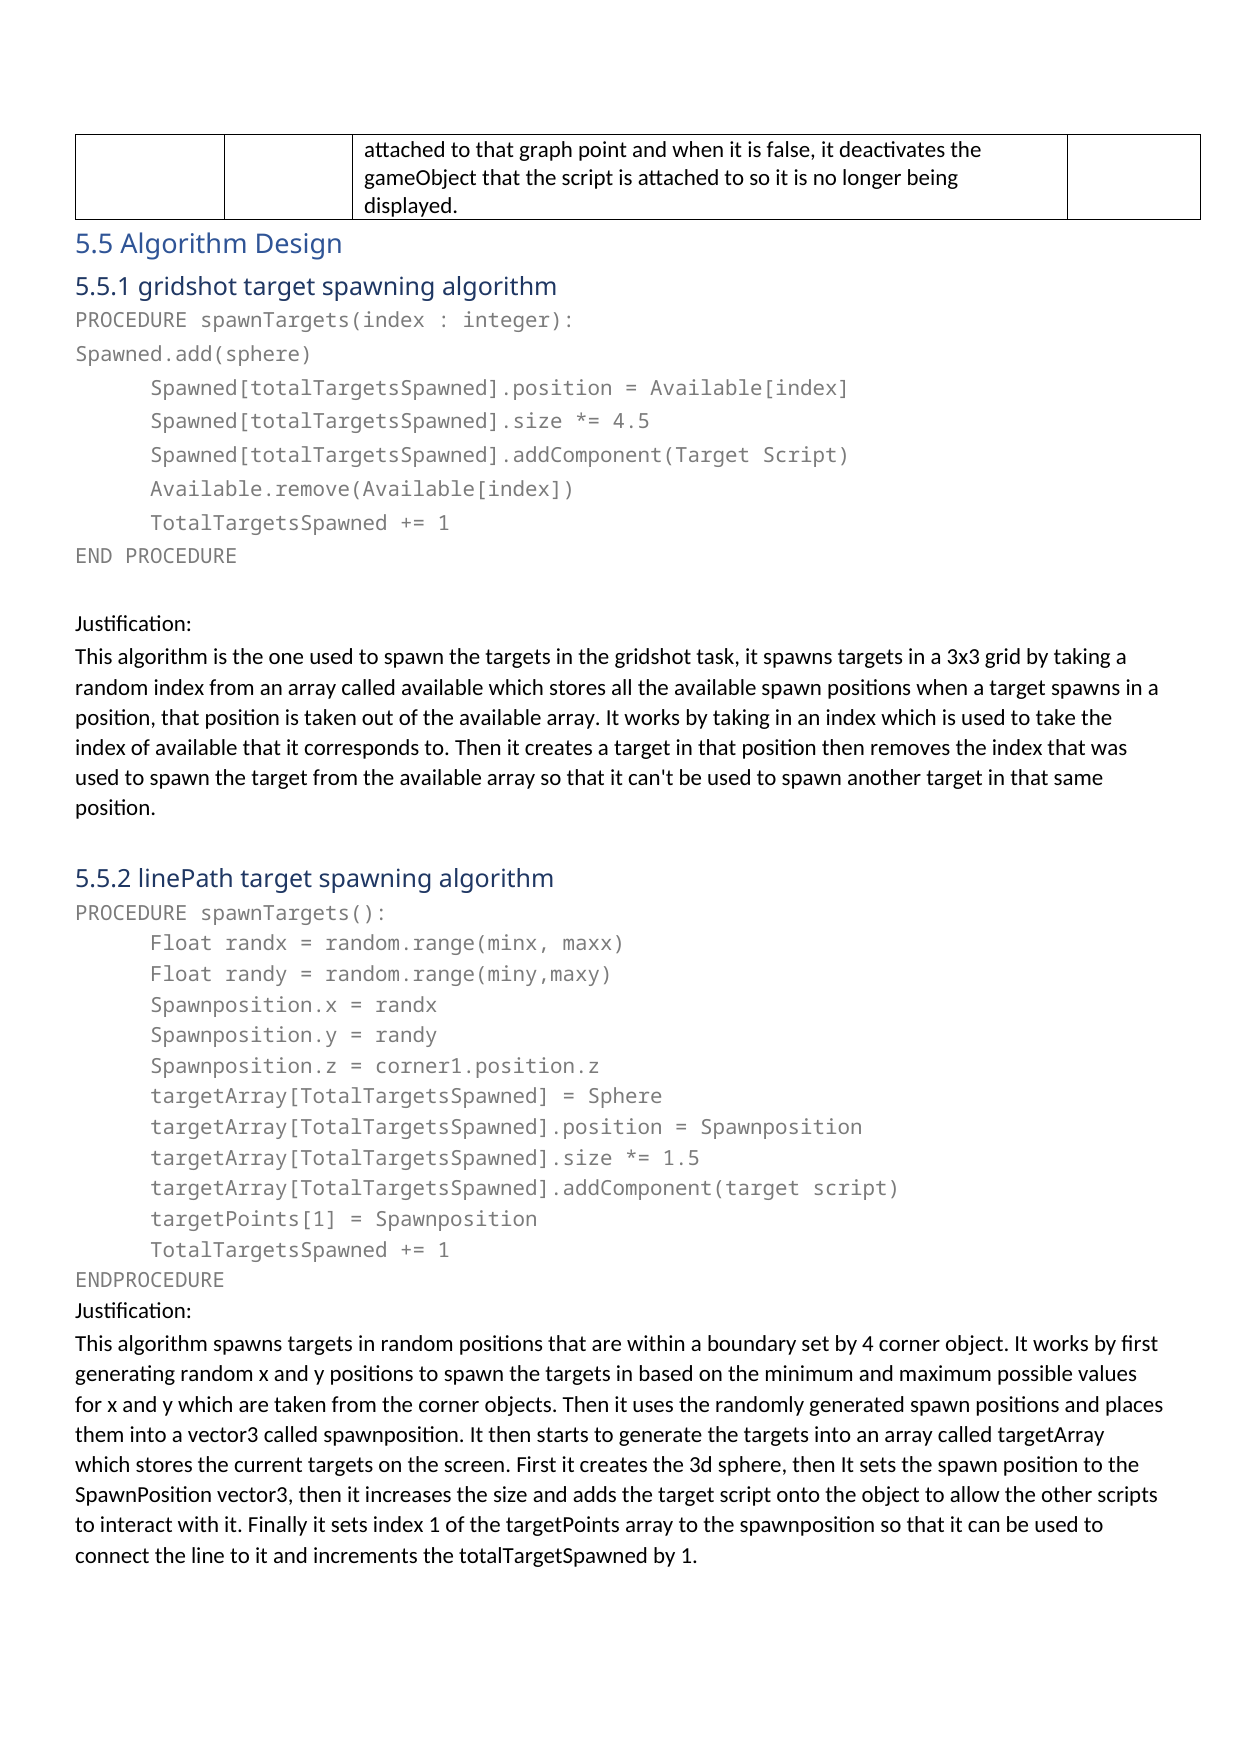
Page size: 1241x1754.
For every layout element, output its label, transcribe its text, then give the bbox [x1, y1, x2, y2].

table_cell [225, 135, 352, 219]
text Spawnposition.x = randx [75, 990, 1165, 1018]
text PROCEDURE spawnTargets(): [75, 898, 1165, 926]
text Spawnposition.y = randy [75, 1020, 1165, 1049]
text Spawned[totalTargetsSpawned].addComponent(Target Script) [75, 440, 1165, 469]
text targetPoints[1] = Spawnposition [75, 1204, 1165, 1233]
text END PROCEDURE [75, 542, 1165, 570]
subtitle 5.5.1 gridshot target spawning algorithm [75, 268, 1165, 303]
text TotalTargetsSpawned += 1 [75, 508, 1165, 536]
text PROCEDURE spawnTargets(index : integer): [75, 305, 1165, 334]
text Spawned[totalTargetsSpawned].position = Available[index] [75, 373, 1165, 401]
text ENDPROCEDURE [75, 1265, 1165, 1294]
text targetArray[TotalTargetsSpawned].position = Spawnposition [75, 1112, 1165, 1141]
text Spawned[totalTargetsSpawned].size *= 4.5 [75, 407, 1165, 435]
text Justification: [75, 609, 1165, 637]
text Available.remove(Available[index]) [75, 474, 1165, 502]
text targetArray[TotalTargetsSpawned].addComponent(target script) [75, 1173, 1165, 1202]
text Justification: [75, 1296, 1165, 1324]
text Float randy = random.range(miny,maxy) [75, 959, 1165, 988]
text This algorithm is the one used to spawn the targets in the gridshot task, it spawns targets in a 3x3 grid by taking a random index from an array called available which stores all the available spawn positions when a target spawns in a position, that position is taken out of the available array. It works by taking in an index which is used to take the index of available that it corresponds to. Then it creates a target in that position then removes the index that was used to spawn the target from the available array so that it can't be used to spawn another target in that same position. [75, 642, 1165, 821]
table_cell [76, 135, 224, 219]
text Spawned.add(sphere) [75, 339, 1165, 367]
text Float randx = random.range(minx, maxx) [75, 928, 1165, 957]
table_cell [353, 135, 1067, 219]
text targetArray[TotalTargetsSpawned].size *= 1.5 [75, 1143, 1165, 1171]
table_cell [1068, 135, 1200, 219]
subtitle 5.5.2 linePath target spawning algorithm [75, 861, 1165, 895]
text This algorithm spawns targets in random positions that are within a boundary set by 4 corner object. It works by first generating random x and y positions to spawn the targets in based on the minimum and maximum possible values for x and y which are taken from the corner objects. Then it uses the randomly generated spawn positions and places them into a vector3 called spawnposition. It then starts to generate the targets into an array called targetArray which stores the current targets on the screen. First it creates the 3d sphere, then It sets the spawn position to the SpawnPosition vector3, then it increases the size and adds the target script onto the object to allow the other scripts to interact with it. Finally it sets index 1 of the targetPoints array to the spawnposition so that it can be used to connect the line to it and increments the totalTargetSpawned by 1. [75, 1329, 1165, 1569]
text TotalTargetsSpawned += 1 [75, 1235, 1165, 1263]
text Spawnposition.z = corner1.position.z [75, 1051, 1165, 1079]
text targetArray[TotalTargetsSpawned] = Sphere [75, 1082, 1165, 1110]
subtitle 5.5 Algorithm Design [75, 224, 1165, 261]
